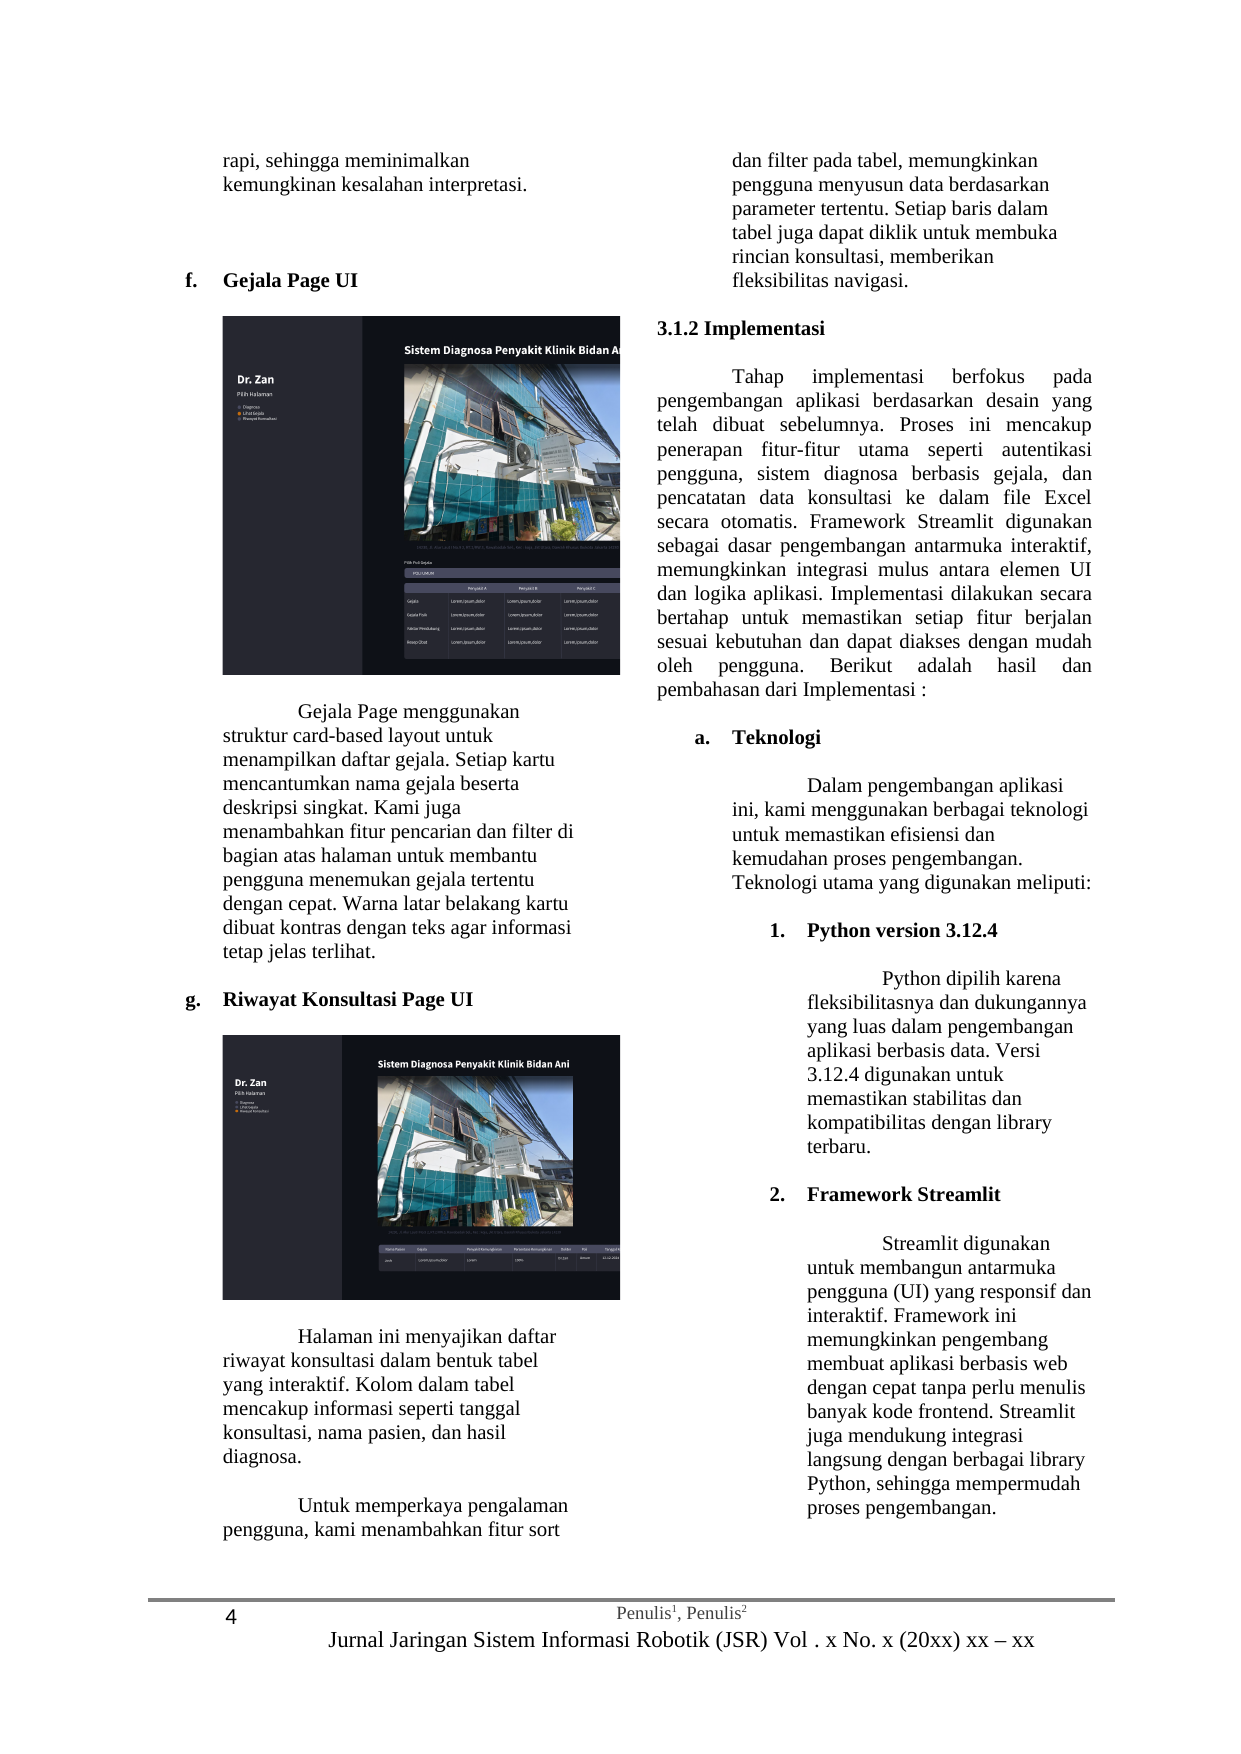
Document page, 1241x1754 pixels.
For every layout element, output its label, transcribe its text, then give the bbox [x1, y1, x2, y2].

list Riwayat Konsultasi Page UI [185, 987, 583, 1011]
text 3.1.2 Implementasi [657, 316, 1092, 340]
list Gejala Page UI [185, 268, 583, 292]
list Framework Streamlit [769, 1182, 1092, 1206]
text Untuk memperkaya pengalaman pengguna, kami menambahkan fitur sort dan filter pada tabel, memungkinkan pengguna menyusun data berdasarkan parameter tertentu. Setiap baris dalam tabel juga dapat diklik untuk membuka rincian konsultasi, memberikan fleksibilitas navigasi. [223, 1492, 583, 1541]
text Untuk memperkaya pengalaman pengguna, kami menambahkan fitur sort dan filter pada tabel, memungkinkan pengguna menyusun data berdasarkan parameter tertentu. Setiap baris dalam tabel juga dapat diklik untuk membuka rincian konsultasi, memberikan fleksibilitas navigasi. [732, 148, 1092, 292]
text Halaman ini menyajikan daftar riwayat konsultasi dalam bentuk tabel yang interaktif. Kolom dalam tabel mencakup informasi seperti tanggal konsultasi, nama pasien, dan hasil diagnosa. [223, 1324, 583, 1468]
text Streamlit digunakan untuk membangun antarmuka pengguna (UI) yang responsif dan interaktif. Framework ini memungkinkan pengembang membuat aplikasi berbasis web dengan cepat tanpa perlu menulis banyak kode frontend. Streamlit juga mendukung integrasi langsung dengan berbagai library Python, sehingga mempermudah proses pengembangan. [807, 1231, 1092, 1519]
picture [222, 1035, 621, 1300]
picture [222, 316, 621, 675]
text Tahap implementasi berfokus pada pengembangan aplikasi berdasarkan desain yang telah dibuat sebelumnya. Proses ini mencakup penerapan fitur-fitur utama seperti autentikasi pengguna, sistem diagnosa berbasis gejala, dan pencatatan data konsultasi ke dalam file Excel secara otomatis. Framework Streamlit digunakan sebagai dasar pengembangan antarmuka interaktif, memungkinkan integrasi mulus antara elemen UI dan logika aplikasi. Implementasi dilakukan secara bertahap untuk memastikan setiap fitur berjalan sesuai kebutuhan dan dapat diakses dengan mudah oleh pengguna. Berikut adalah hasil dan pembahasan dari Implementasi : [657, 364, 1092, 701]
text Gejala Page menggunakan struktur card-based layout untuk menampilkan daftar gejala. Setiap kartu mencantumkan nama gejala beserta deskripsi singkat. Kami juga menambahkan fitur pencarian dan filter di bagian atas halaman untuk membantu pengguna menemukan gejala tertentu dengan cepat. Warna latar belakang kartu dibuat kontras dengan teks agar informasi tetap jelas terlihat. [223, 698, 583, 963]
list Teknologi [694, 725, 1092, 749]
list Python version 3.12.4 [769, 918, 1092, 942]
text Dalam pengembangan aplikasi ini, kami menggunakan berbagai teknologi untuk memastikan efisiensi dan kemudahan proses pengembangan. Teknologi utama yang digunakan meliputi: [732, 773, 1092, 894]
text Python dipilih karena fleksibilitasnya dan dukungannya yang luas dalam pengembangan aplikasi berbasis data. Versi 3.12.4 digunakan untuk memastikan stabilitas dan kompatibilitas dengan library terbaru. [807, 966, 1092, 1158]
